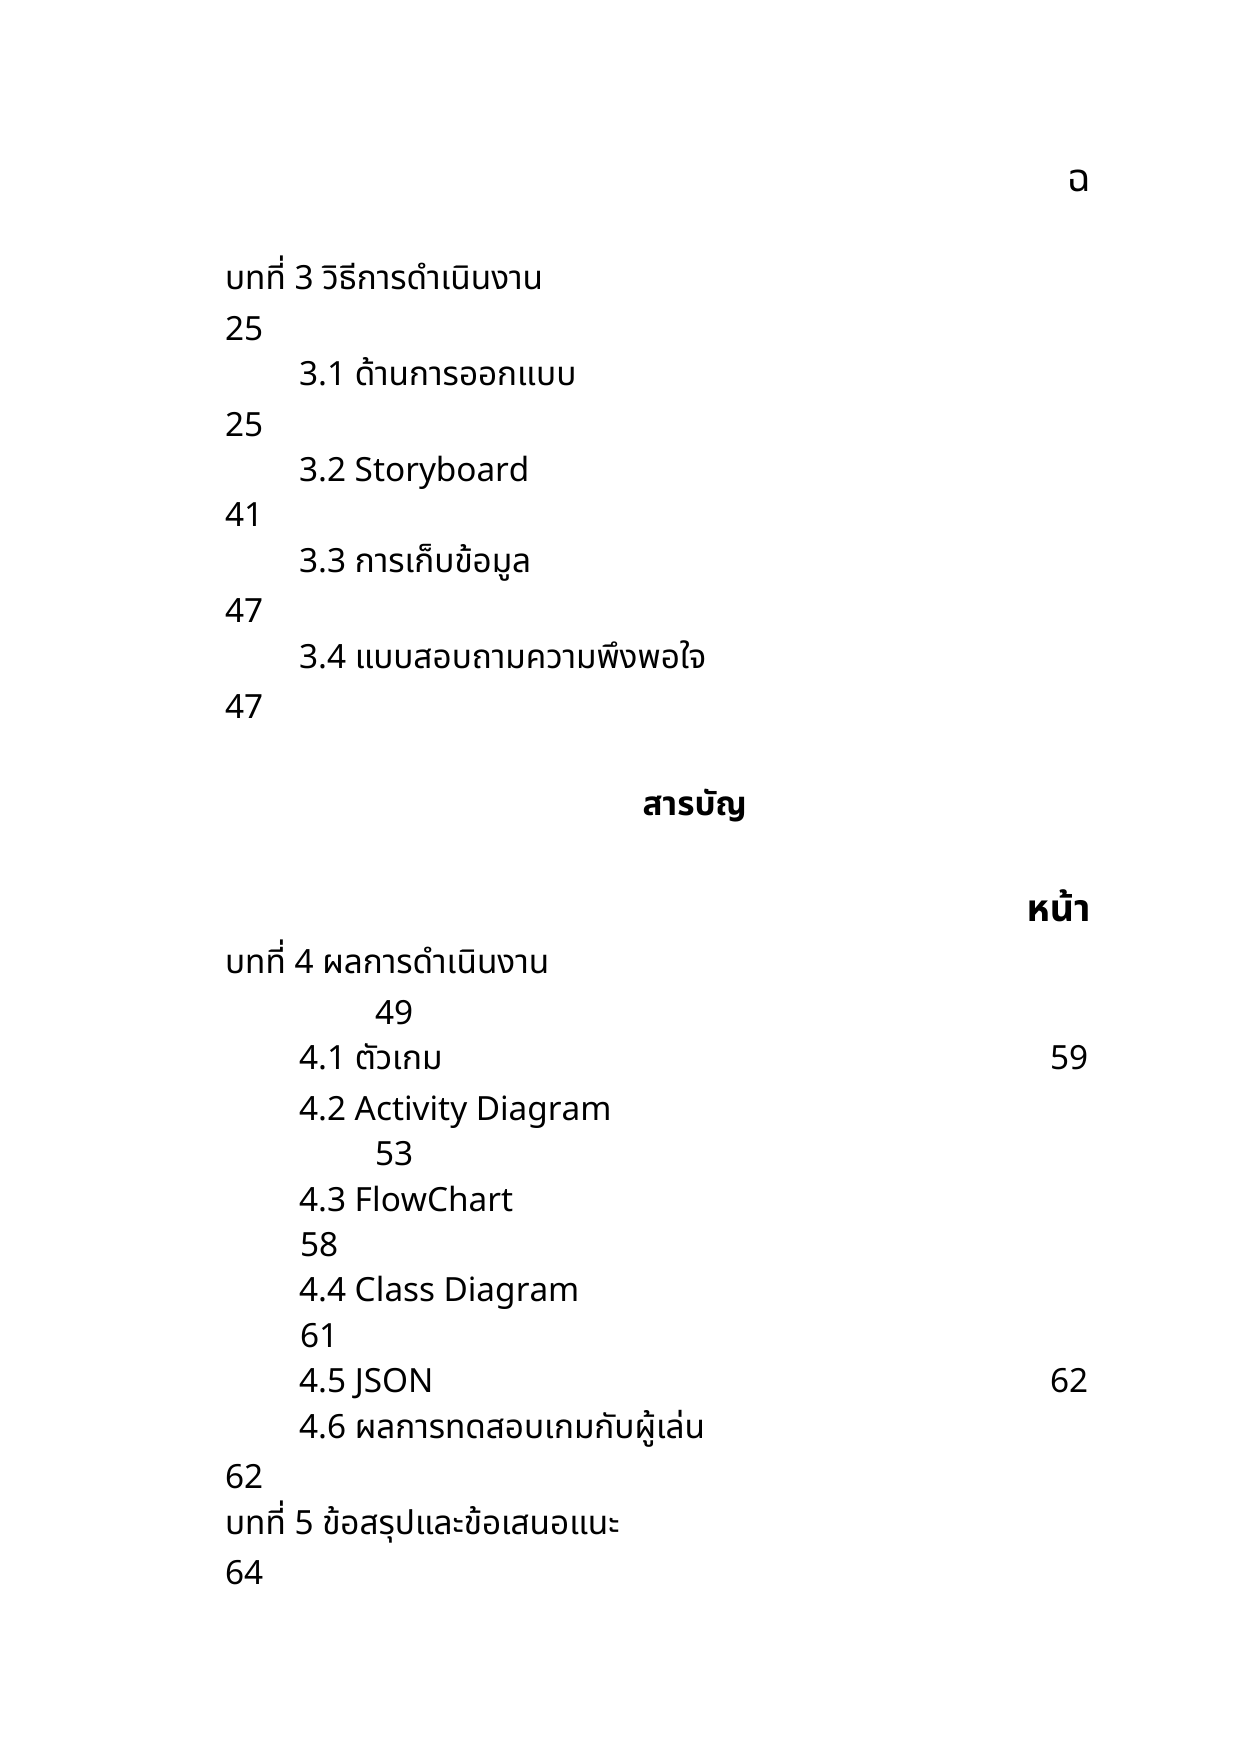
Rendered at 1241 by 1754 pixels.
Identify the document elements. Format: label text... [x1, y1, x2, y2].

text 3.3 การเก็บข้อมูล 47 [225, 537, 1090, 633]
text 4.3 FlowChart 58 [225, 1175, 1090, 1266]
text บทที่ 3 วิธีการดำเนินงาน 25 [225, 254, 1090, 350]
text สารบัญ [225, 780, 1090, 830]
text 4.5 JSON 62 [225, 1357, 1090, 1402]
text 4.2 Activity Diagram 53 [225, 1084, 1090, 1175]
text 4.4 Class Diagram 61 [225, 1266, 1090, 1357]
text 3.4 แบบสอบถามความพึงพอใจ 47 [225, 633, 1090, 729]
text 3.2 Storyboard 41 [225, 446, 1090, 537]
text หน้า [225, 881, 1090, 938]
text บทที่ 4 ผลการดำเนินงาน 49 [225, 938, 1090, 1034]
text บทที่ 5 ข้อสรุปและข้อเสนอแนะ 64 [225, 1498, 1090, 1594]
text 4.6 ผลการทดสอบเกมกับผู้เล่น 62 [225, 1402, 1090, 1498]
text 3.1 ด้านการออกแบบ 25 [225, 350, 1090, 446]
text 4.1 ตัวเกม 59 [225, 1034, 1090, 1084]
